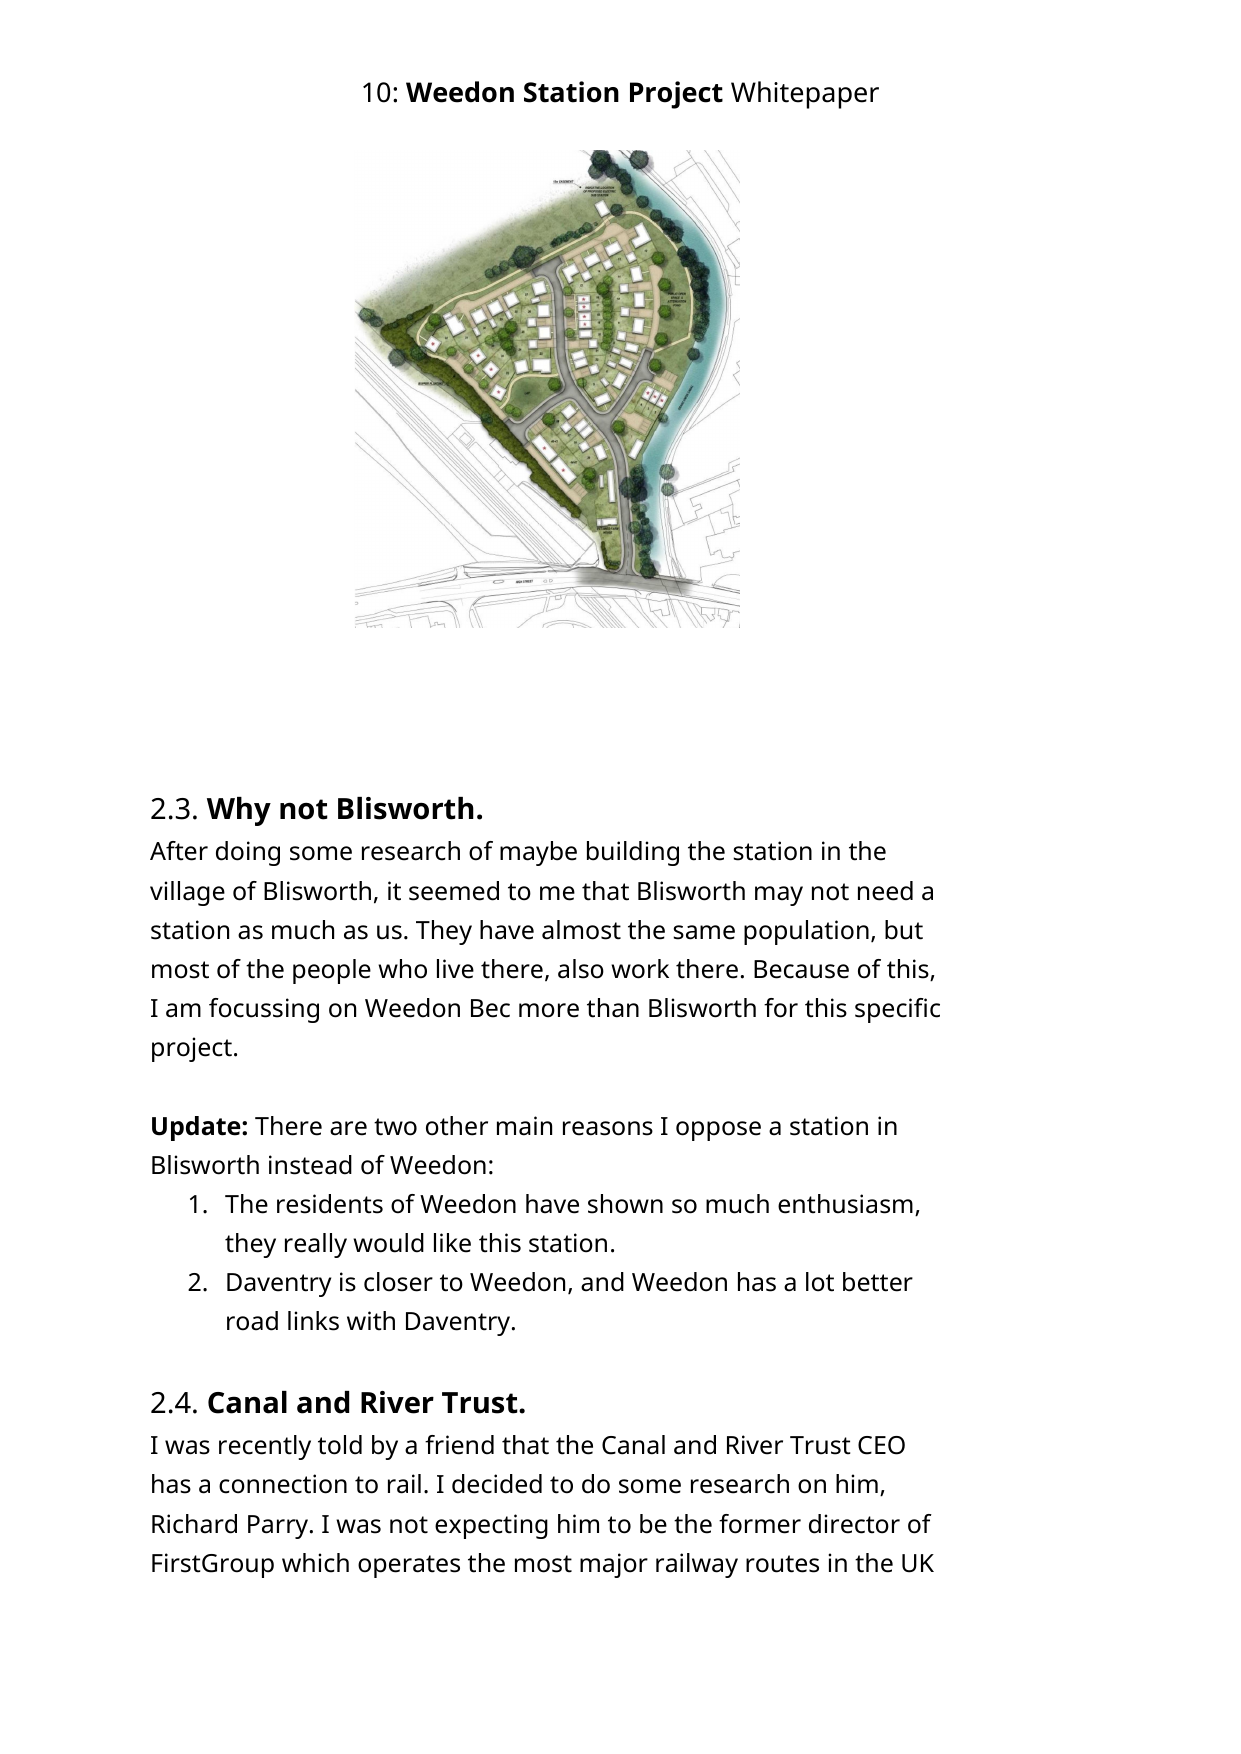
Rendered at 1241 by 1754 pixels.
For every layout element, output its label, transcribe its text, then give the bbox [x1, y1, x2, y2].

text 2.4. Canal and River Trust. [150, 1382, 944, 1422]
text Update: There are two other main reasons I oppose a station in Blisworth instead of Weedon: [150, 1108, 944, 1181]
text 2.3. Why not Blisworth. [150, 788, 944, 828]
text After doing some research of maybe building the station in the village of Blisworth, it seemed to me that Blisworth may not need a station as much as us. They have almost the same population, but most of the people who live there, also work there. Because of this, I am focussing on Weedon Bec more than Blisworth for this specific project. [150, 834, 944, 1064]
list Daventry is closer to Weedon, and Weedon has a lot better road links with Daventry. [187, 1265, 944, 1338]
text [150, 1428, 944, 1579]
picture [354, 150, 740, 628]
list The residents of Weedon have shown so much enthusiasm, they really would like this station. [187, 1187, 944, 1260]
